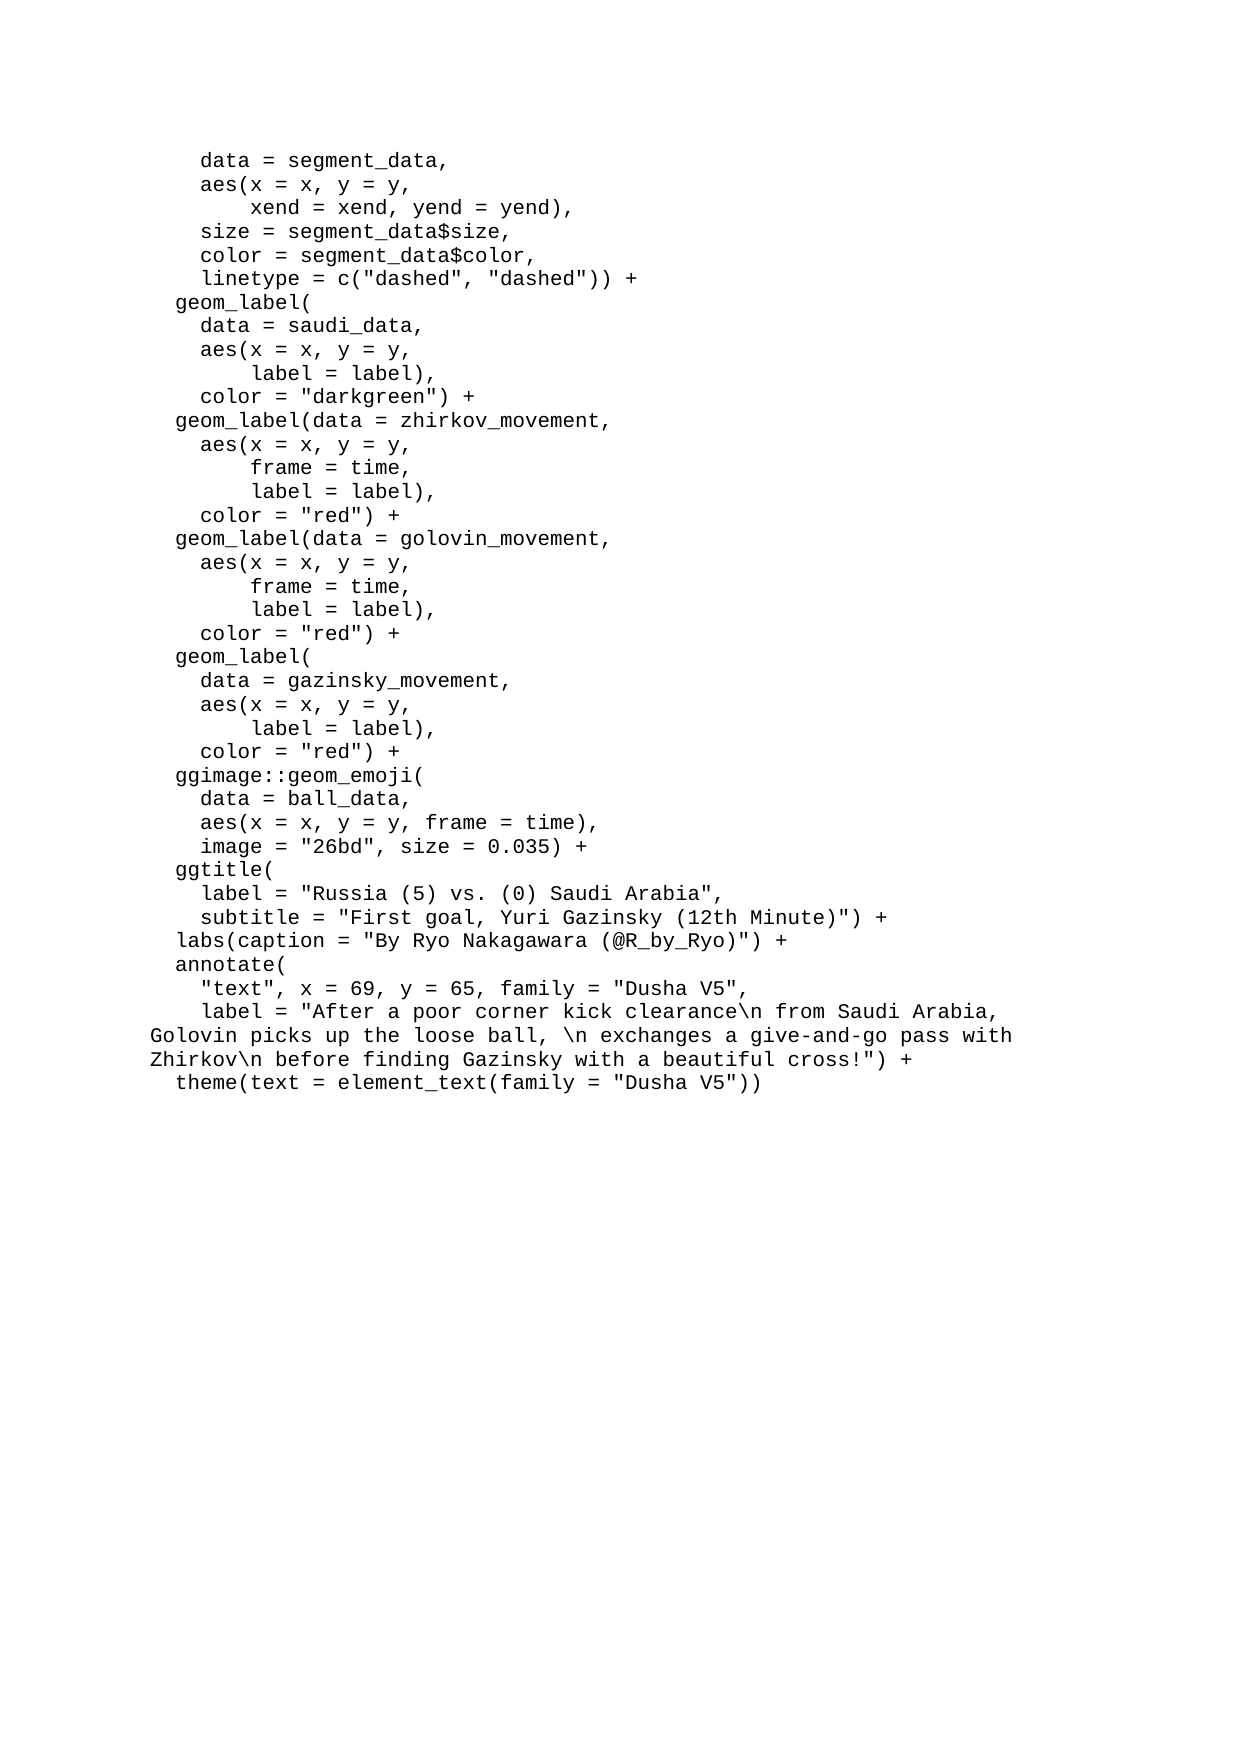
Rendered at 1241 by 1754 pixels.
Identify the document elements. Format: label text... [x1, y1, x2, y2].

text geom_label(data = zhirkov_movement, [150, 410, 1090, 434]
text aes(x = x, y = y, [150, 339, 1090, 363]
text data = ball_data, [150, 788, 1090, 812]
text color = segment_data$color, [150, 244, 1090, 268]
text label = label), [150, 363, 1090, 386]
text geom_label(data = golovin_movement, [150, 528, 1090, 552]
text color = "darkgreen") + [150, 386, 1090, 410]
text image = "26bd", size = 0.035) + [150, 836, 1090, 859]
text color = "red") + [150, 741, 1090, 765]
text annotate( [150, 954, 1090, 978]
text label = "Russia (5) vs. (0) Saudi Arabia", [150, 883, 1090, 907]
text frame = time, [150, 457, 1090, 481]
text "text", x = 69, y = 65, family = "Dusha V5", [150, 978, 1090, 1001]
text aes(x = x, y = y, [150, 434, 1090, 457]
text color = "red") + [150, 623, 1090, 647]
text data = saudi_data, [150, 316, 1090, 339]
text linetype = c("dashed", "dashed")) + [150, 268, 1090, 292]
text label = label), [150, 717, 1090, 741]
text theme(text = element_text(family = "Dusha V5")) [150, 1072, 1090, 1096]
text color = "red") + [150, 505, 1090, 528]
text data = segment_data, [150, 150, 1090, 174]
text geom_label( [150, 647, 1090, 670]
text aes(x = x, y = y, [150, 694, 1090, 717]
text label = "After a poor corner kick clearance\n from Saudi Arabia, Golovin picks up the loose ball, \n exchanges a give-and-go pass with Zhirkov\n before finding Gazinsky with a beautiful cross!") + [150, 1001, 1090, 1072]
text ggimage::geom_emoji( [150, 765, 1090, 788]
text label = label), [150, 599, 1090, 623]
text data = gazinsky_movement, [150, 670, 1090, 694]
text aes(x = x, y = y, [150, 552, 1090, 576]
text aes(x = x, y = y, [150, 174, 1090, 197]
text subtitle = "First goal, Yuri Gazinsky (12th Minute)") + [150, 907, 1090, 930]
text ggtitle( [150, 859, 1090, 883]
text geom_label( [150, 292, 1090, 316]
text size = segment_data$size, [150, 221, 1090, 244]
text xend = xend, yend = yend), [150, 197, 1090, 221]
text aes(x = x, y = y, frame = time), [150, 812, 1090, 836]
text frame = time, [150, 576, 1090, 599]
text label = label), [150, 481, 1090, 505]
text labs(caption = "By Ryo Nakagawara (@R_by_Ryo)") + [150, 930, 1090, 954]
